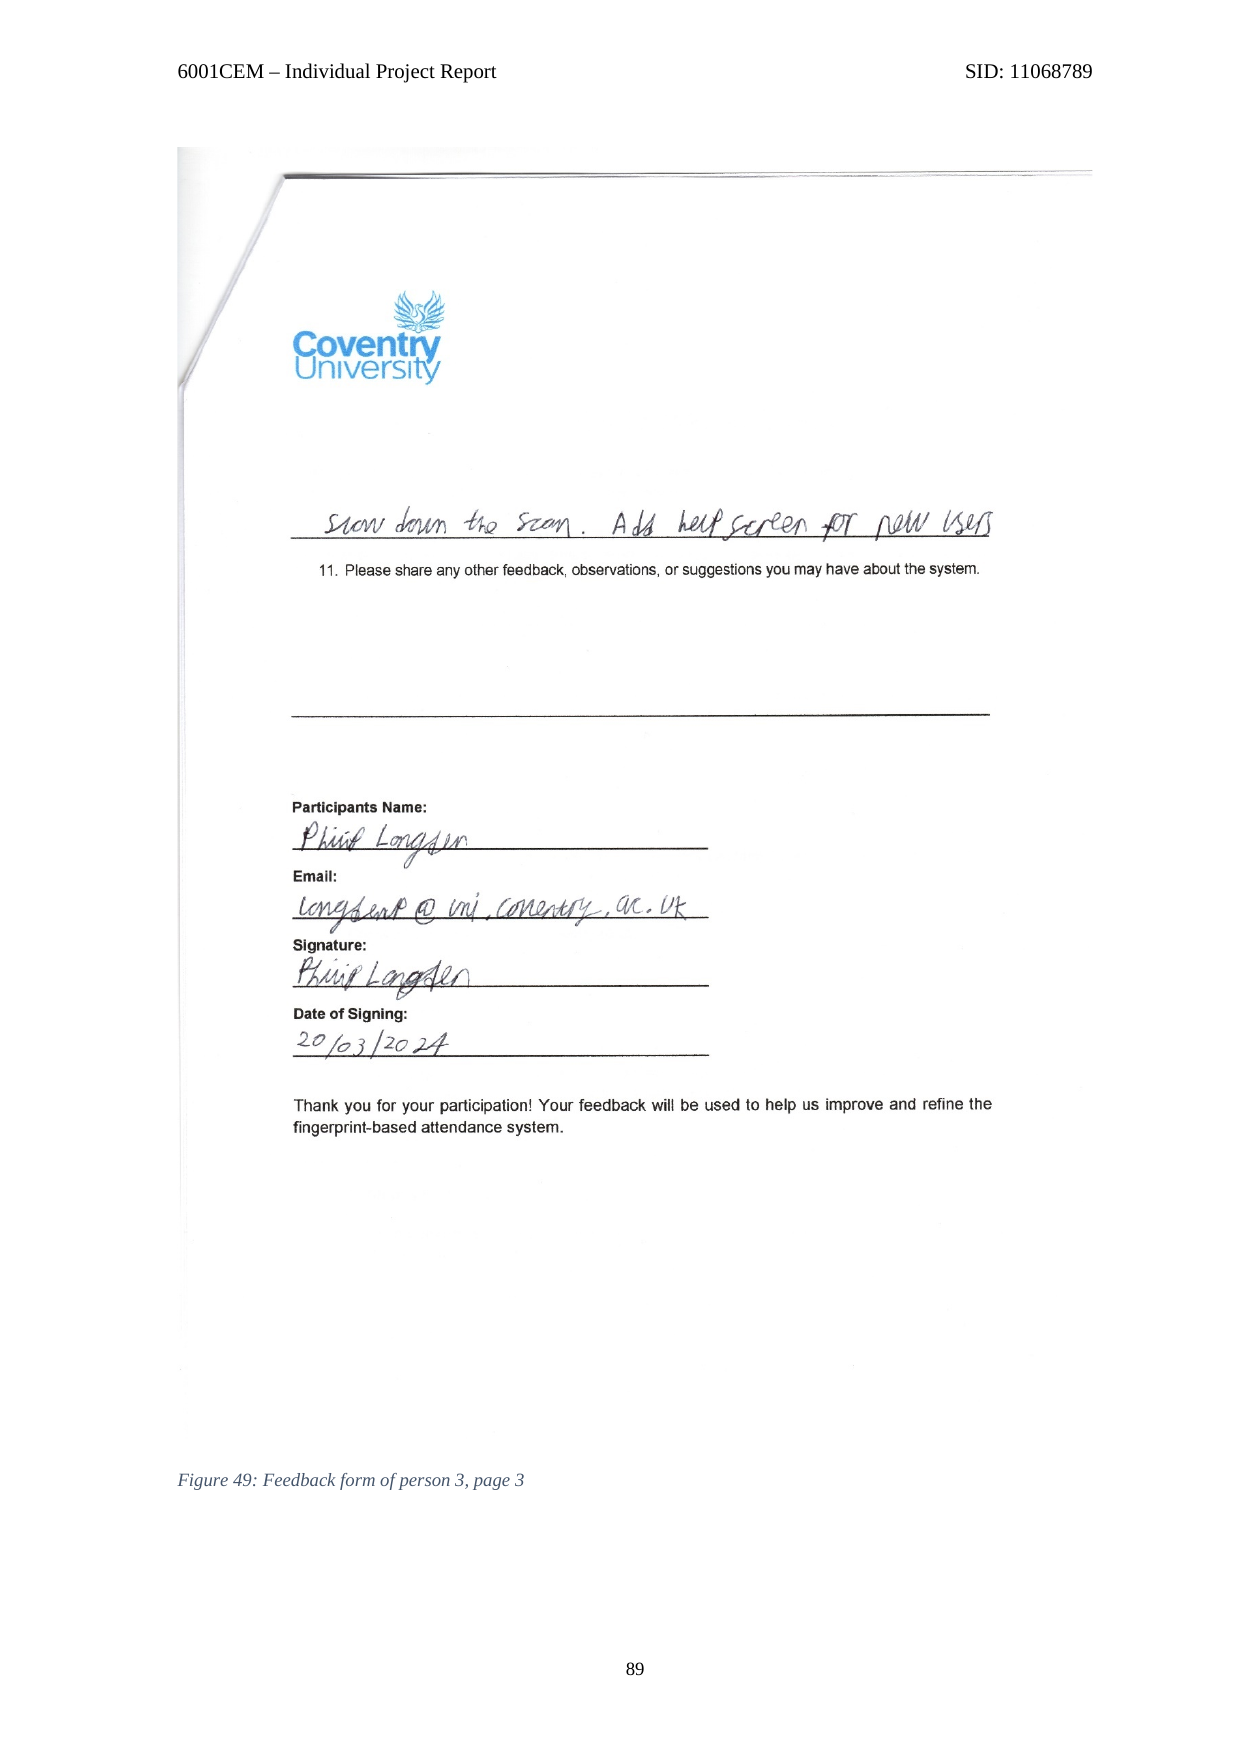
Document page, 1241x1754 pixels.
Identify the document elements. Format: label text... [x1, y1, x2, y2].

picture [177, 147, 1093, 1440]
text Figure 49: Feedback form of person 3, page 3 [177, 1469, 1092, 1490]
